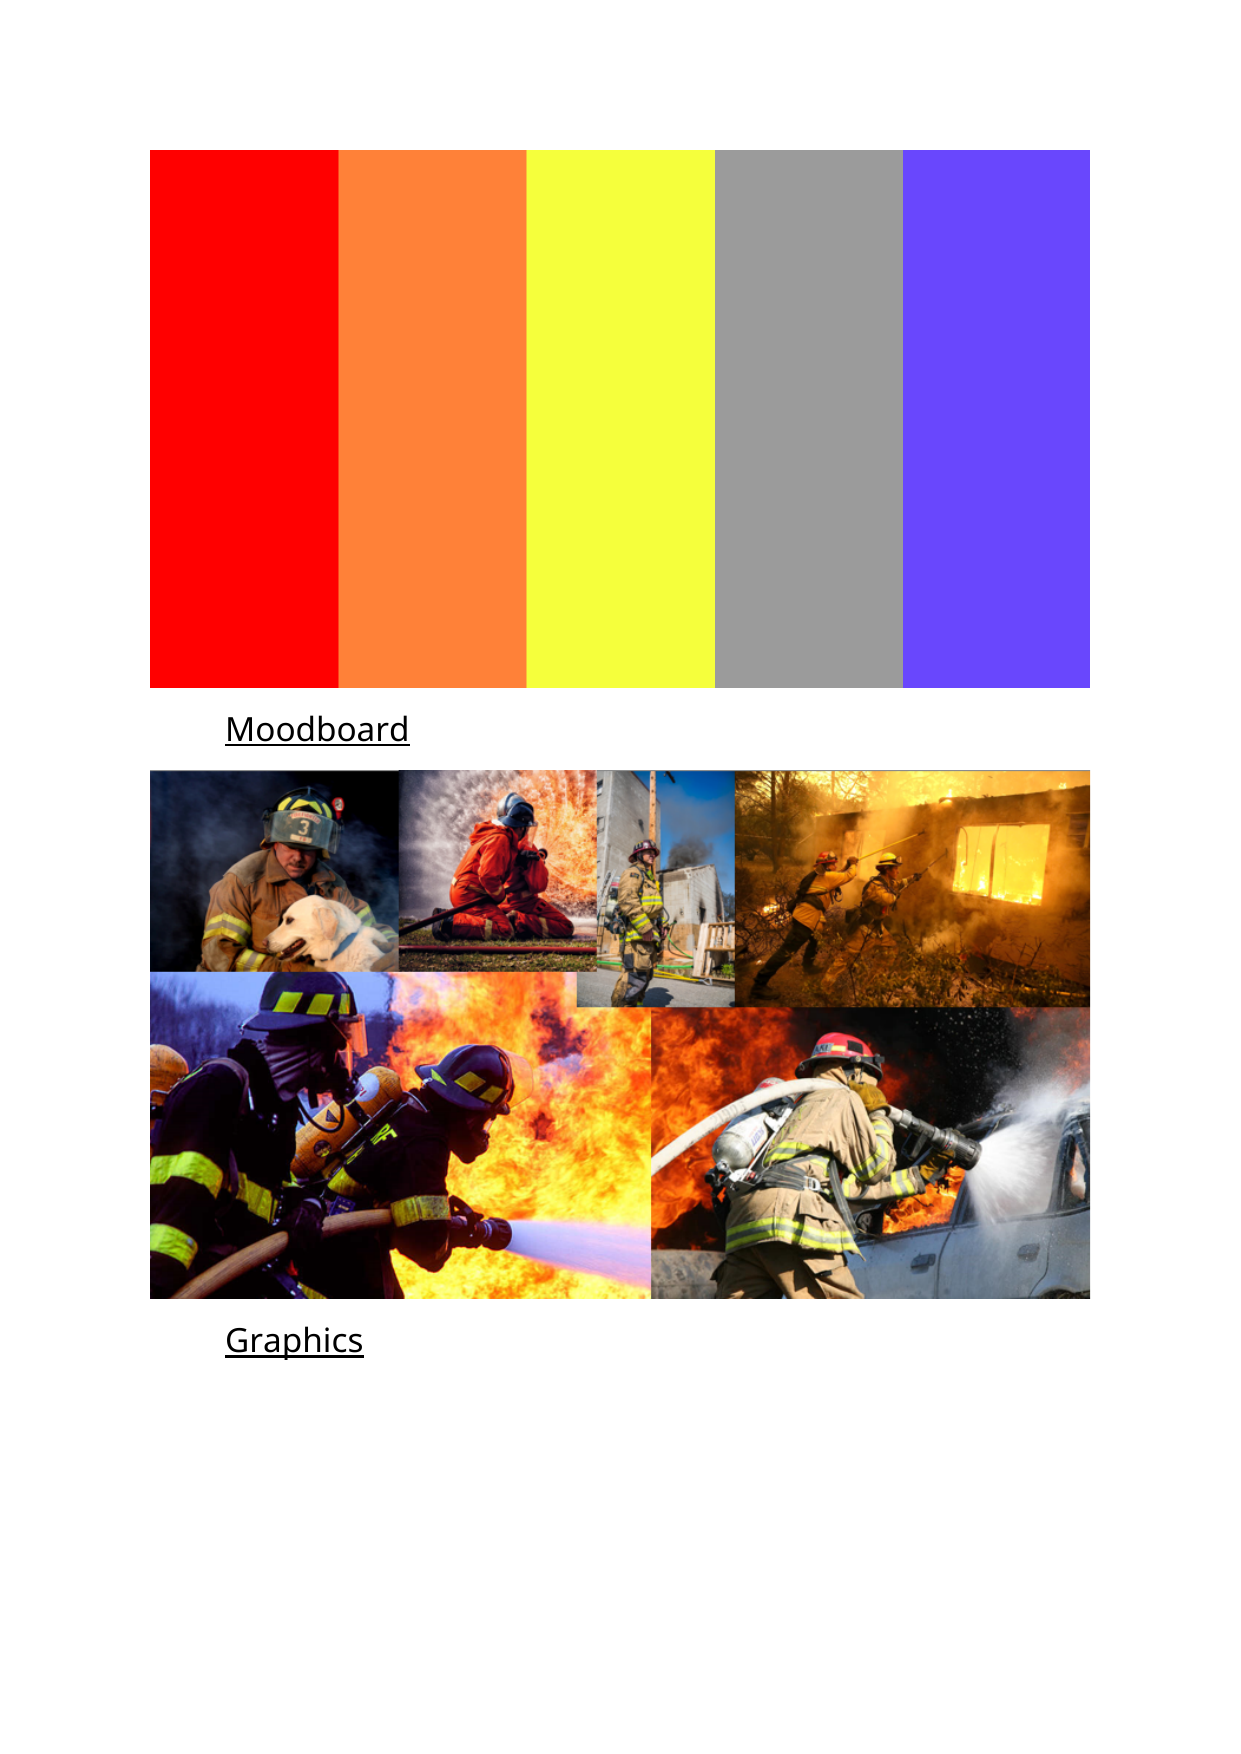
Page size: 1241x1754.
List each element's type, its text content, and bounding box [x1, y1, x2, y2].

text Graphics [150, 1317, 1090, 1362]
picture [150, 770, 1091, 1299]
text Moodboard [150, 706, 1090, 751]
picture [150, 150, 1090, 688]
